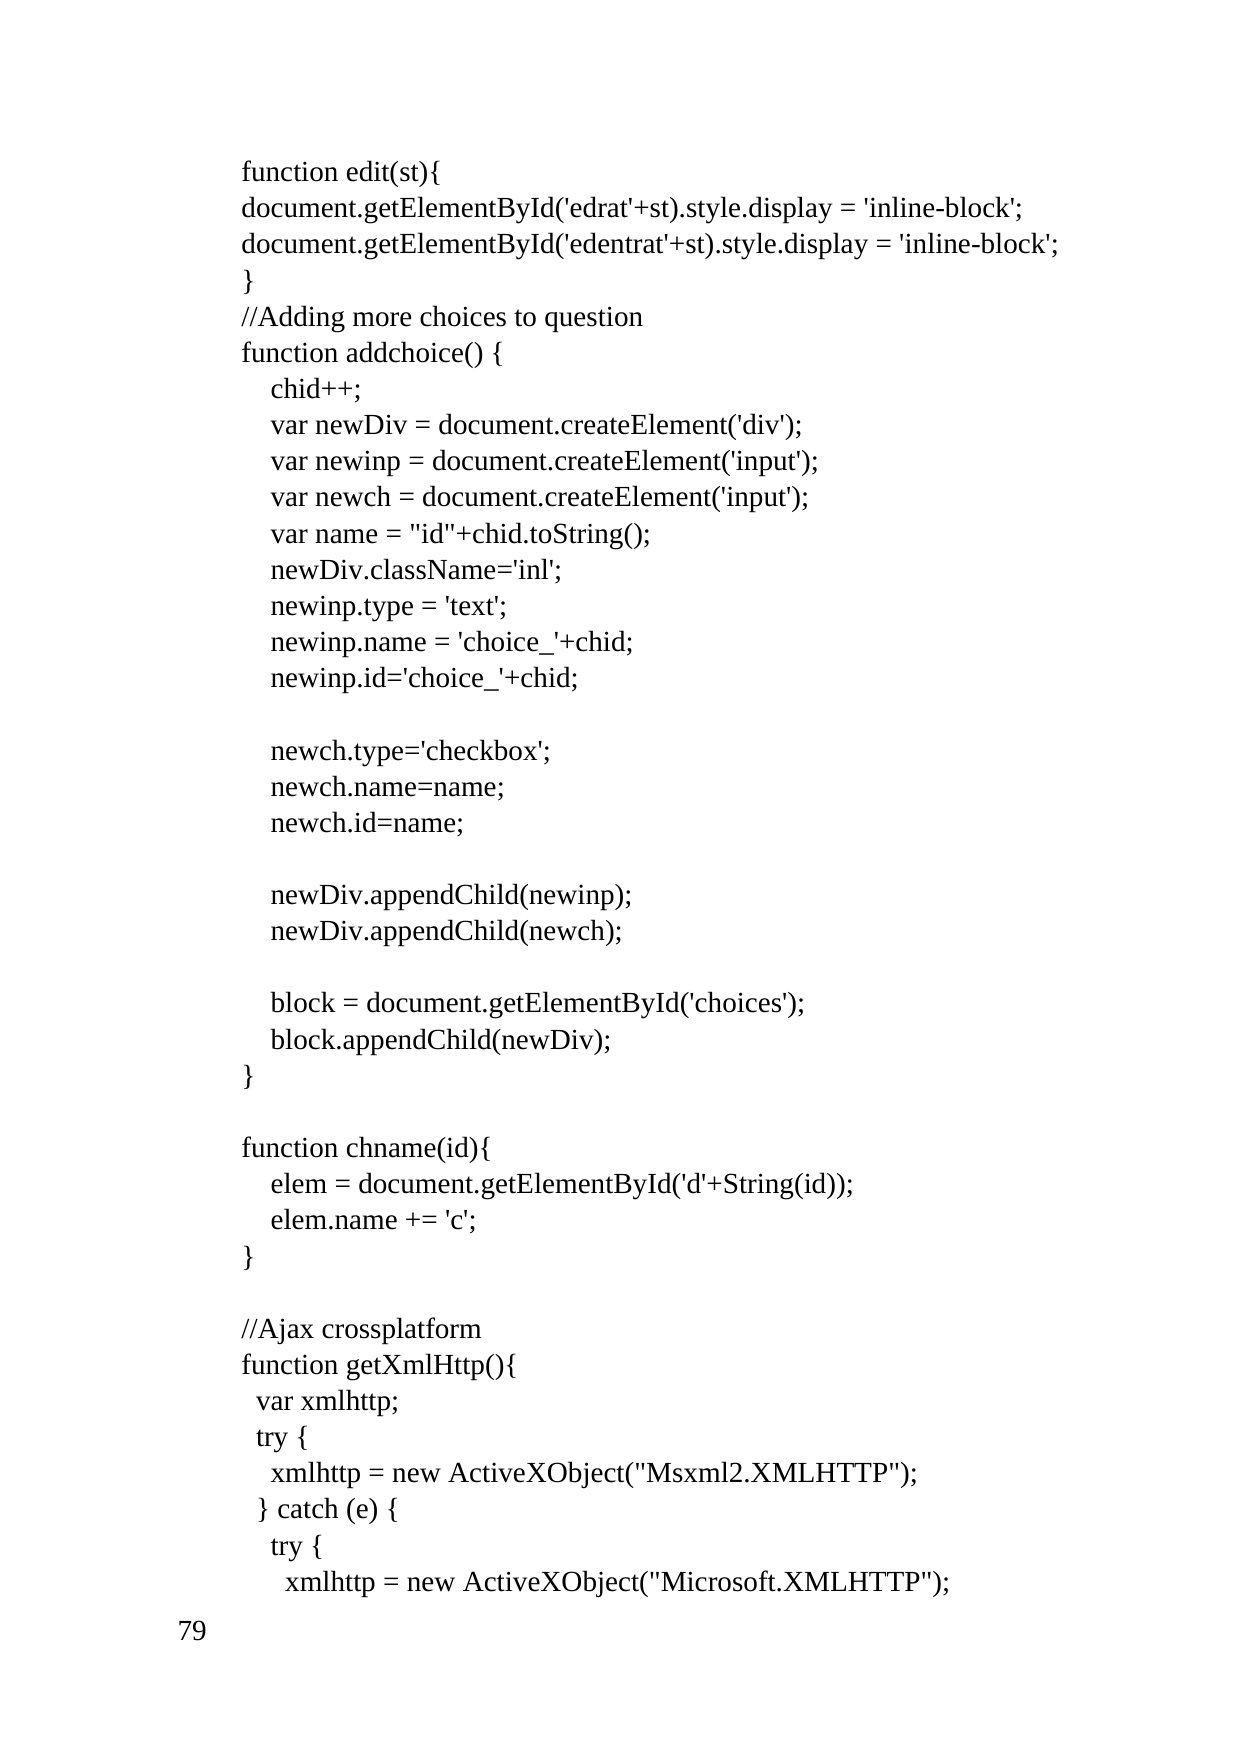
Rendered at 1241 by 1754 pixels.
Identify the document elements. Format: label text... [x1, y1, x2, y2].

list newinp.type = 'text'; [241, 588, 1152, 622]
list function chname(id){ [241, 1130, 1152, 1164]
list xmlhttp = new ActiveXObject("Msxml2.XMLHTTP"); [241, 1456, 1152, 1489]
list var newinp = document.createElement('input'); [241, 443, 1152, 477]
list } [241, 263, 1152, 296]
list newDiv.appendChild(newch); [241, 913, 1152, 947]
list //Adding more choices to question [241, 299, 1152, 332]
list function getXmlHttp(){ [241, 1347, 1152, 1381]
list newinp.name = 'choice_'+chid; [241, 624, 1152, 658]
list try { [241, 1528, 1152, 1561]
list document.getElementById('edrat'+st).style.display = 'inline-block'; [241, 190, 1152, 224]
list var newDiv = document.createElement('div'); [241, 407, 1152, 441]
list var newch = document.createElement('input'); [241, 479, 1152, 513]
list } [241, 1058, 1152, 1091]
list block.appendChild(newDiv); [241, 1022, 1152, 1055]
list elem = document.getElementById('d'+String(id)); [241, 1166, 1152, 1200]
list newch.name=name; [241, 769, 1152, 802]
list newDiv.appendChild(newinp); [241, 877, 1152, 911]
list chid++; [241, 371, 1152, 405]
list newDiv.className='inl'; [241, 552, 1152, 585]
list try { [241, 1419, 1152, 1453]
list block = document.getElementById('choices'); [241, 986, 1152, 1019]
list } [241, 1239, 1152, 1272]
list newch.type='checkbox'; [241, 733, 1152, 766]
list var xmlhttp; [241, 1383, 1152, 1417]
list //Ajax crossplatform [241, 1311, 1152, 1344]
list function edit(st){ [241, 154, 1152, 188]
list var name = "id"+chid.toString(); [241, 516, 1152, 549]
list function addchoice() { [241, 335, 1152, 368]
list newch.id=name; [241, 805, 1152, 838]
list xmlhttp = new ActiveXObject("Microsoft.XMLHTTP"); [241, 1564, 1152, 1597]
list } catch (e) { [241, 1492, 1152, 1525]
list elem.name += 'c'; [241, 1202, 1152, 1236]
list document.getElementById('edentrat'+st).style.display = 'inline-block'; [241, 227, 1152, 260]
list newinp.id='choice_'+chid; [241, 660, 1152, 694]
